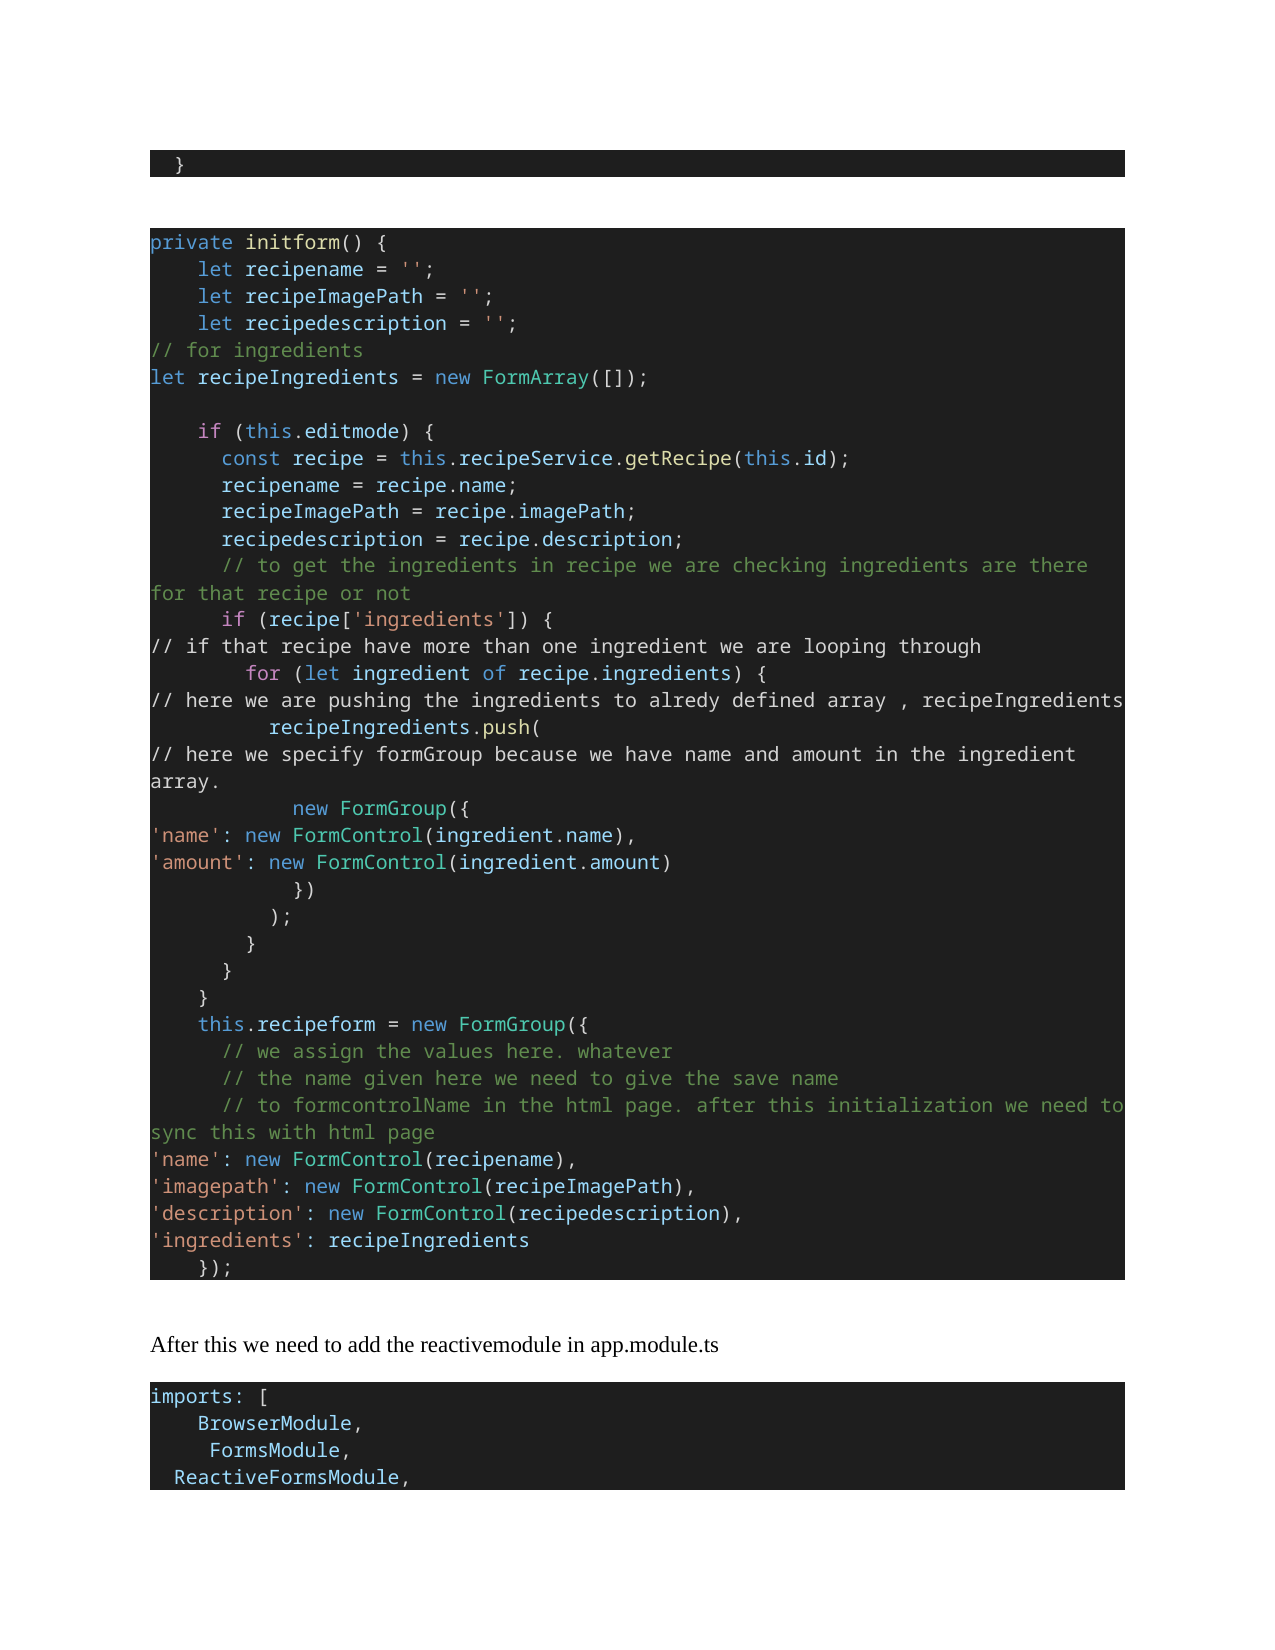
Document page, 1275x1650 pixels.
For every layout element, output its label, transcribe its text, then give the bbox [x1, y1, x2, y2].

text if (recipe['ingredients']) { [150, 606, 1125, 633]
text recipeIngredients.push( [150, 714, 1125, 741]
text imports: [ [150, 1382, 1125, 1409]
text if (this.editmode) { [150, 417, 1125, 444]
text // for ingredients [150, 336, 1125, 363]
text // the name given here we need to give the save name [150, 1064, 1125, 1091]
text After this we need to add the reactivemodule in app.module.ts [150, 1331, 1125, 1358]
text 'name': new FormControl(recipename), [150, 1145, 1125, 1172]
text let recipeIngredients = new FormArray([]); [150, 363, 1125, 390]
text 'amount': new FormControl(ingredient.amount) [150, 848, 1125, 876]
text recipename = recipe.name; [150, 471, 1125, 498]
text // to formcontrolName in the html page. after this initialization we need to sync this with html page [150, 1091, 1125, 1145]
text // if that recipe have more than one ingredient we are looping through [150, 633, 1125, 660]
text recipedescription = recipe.description; [150, 525, 1125, 552]
text } [150, 983, 1125, 1010]
text private initform() { [150, 228, 1125, 255]
text recipeImagePath = recipe.imagePath; [150, 498, 1125, 525]
text let recipeImagePath = ''; [150, 282, 1125, 309]
text } [150, 929, 1125, 956]
text 'ingredients': recipeIngredients [150, 1226, 1125, 1253]
text // here we specify formGroup because we have name and amount in the ingredient array. [150, 741, 1125, 794]
text const recipe = this.recipeService.getRecipe(this.id); [150, 444, 1125, 471]
text } [150, 150, 1125, 177]
text for (let ingredient of recipe.ingredients) { [150, 660, 1125, 687]
text ReactiveFormsModule, [150, 1463, 1125, 1490]
text let recipename = ''; [150, 255, 1125, 282]
text ); [150, 902, 1125, 929]
text new FormGroup({ [150, 794, 1125, 822]
text }); [150, 1253, 1125, 1280]
text // to get the ingredients in recipe we are checking ingredients are there for that recipe or not [150, 552, 1125, 606]
text 'description': new FormControl(recipedescription), [150, 1199, 1125, 1226]
text this.recipeform = new FormGroup({ [150, 1010, 1125, 1037]
text FormsModule, [150, 1436, 1125, 1463]
text // here we are pushing the ingredients to alredy defined array , recipeIngredients [150, 687, 1125, 714]
text }) [150, 876, 1125, 902]
text // we assign the values here. whatever [150, 1037, 1125, 1064]
text 'imagepath': new FormControl(recipeImagePath), [150, 1172, 1125, 1199]
text 'name': new FormControl(ingredient.name), [150, 822, 1125, 848]
text BrowserModule, [150, 1409, 1125, 1436]
text let recipedescription = ''; [150, 309, 1125, 336]
text } [150, 956, 1125, 983]
